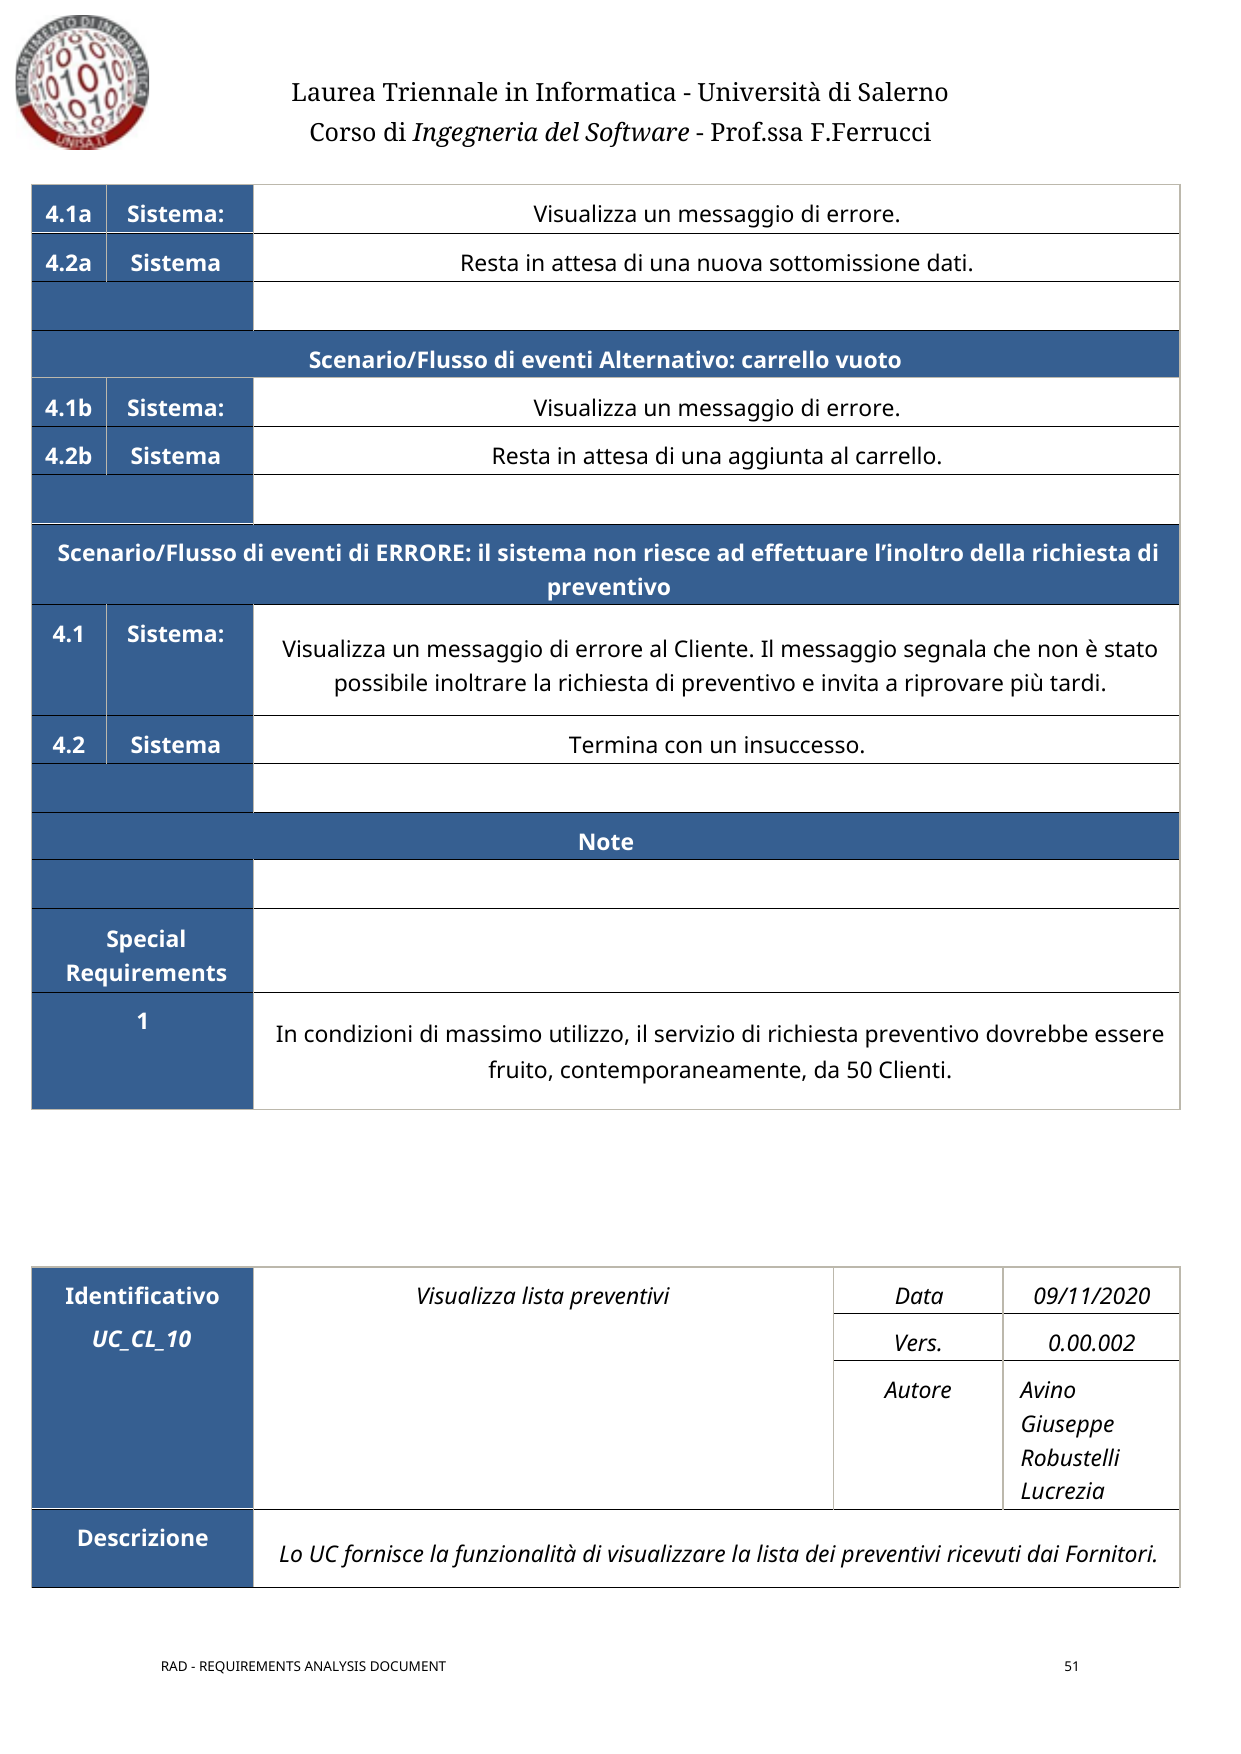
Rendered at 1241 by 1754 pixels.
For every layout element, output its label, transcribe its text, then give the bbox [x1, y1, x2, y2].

table_cell Special Requirements [32, 909, 253, 992]
table_cell Visualizza un messaggio di errore al Cliente. Il messaggio segnala che non è stato possibile inoltrare la richiesta di preventivo e invita a riprovare più tardi. [254, 605, 1179, 715]
table_cell Resta in attesa di una nuova sottomissione dati. [254, 234, 1179, 281]
table_header Data [834, 1268, 1002, 1313]
table_cell [254, 475, 1179, 523]
table_cell Termina con un insuccesso. [254, 716, 1179, 763]
table_cell Sistema [107, 234, 253, 281]
table_cell [32, 282, 253, 330]
table_cell [254, 860, 1179, 908]
table_cell 0.00.002 [1004, 1314, 1179, 1360]
table_cell Scenario/Flusso di eventi di ERRORE: il sistema non riesce ad effettuare l’inoltro della richiesta di preventivo [32, 525, 1179, 604]
table_cell Avino Giuseppe Robustelli Lucrezia [1004, 1361, 1179, 1508]
table_cell 4.1 [32, 605, 106, 715]
table_cell In condizioni di massimo utilizzo, il servizio di richiesta preventivo dovrebbe essere fruito, contemporaneamente, da 50 Clienti. [254, 993, 1179, 1109]
table_cell Sistema: [107, 605, 253, 715]
table_cell Visualizza un messaggio di errore. [254, 185, 1179, 232]
table_cell 4.2a [32, 234, 106, 281]
table_header 09/11/2020 [1004, 1268, 1179, 1313]
table_cell Note [32, 813, 1179, 859]
table_cell Lo UC fornisce la funzionalità di visualizzare la lista dei preventivi ricevuti dai Fornitori. [254, 1510, 1179, 1587]
table_header Identificativo UC_CL_10 [32, 1268, 253, 1508]
table_cell Sistema: [107, 378, 253, 426]
table_cell 4.1a [32, 185, 106, 232]
table_cell Scenario/Flusso di eventi Alternativo: carrello vuoto [32, 331, 1179, 377]
table_cell Sistema [107, 716, 253, 763]
table_cell 4.2 [32, 716, 106, 763]
table_cell Vers. [834, 1314, 1002, 1360]
table_cell Sistema: [107, 185, 253, 232]
table_header Visualizza lista preventivi [254, 1268, 833, 1508]
table_cell [32, 860, 253, 908]
table_cell Descrizione [32, 1510, 253, 1587]
table_cell [32, 764, 253, 812]
table_cell 4.2b [32, 427, 106, 474]
table_cell [254, 282, 1179, 330]
table_cell Sistema [107, 427, 253, 474]
table_cell [254, 764, 1179, 812]
table_cell [32, 475, 253, 523]
table_cell Autore [834, 1361, 1002, 1508]
table_cell Resta in attesa di una aggiunta al carrello. [254, 427, 1179, 474]
picture [15, 15, 150, 150]
table_cell Visualizza un messaggio di errore. [254, 378, 1179, 426]
table_cell [254, 909, 1179, 992]
table_cell 4.1b [32, 378, 106, 426]
table_cell 1 [32, 993, 253, 1109]
